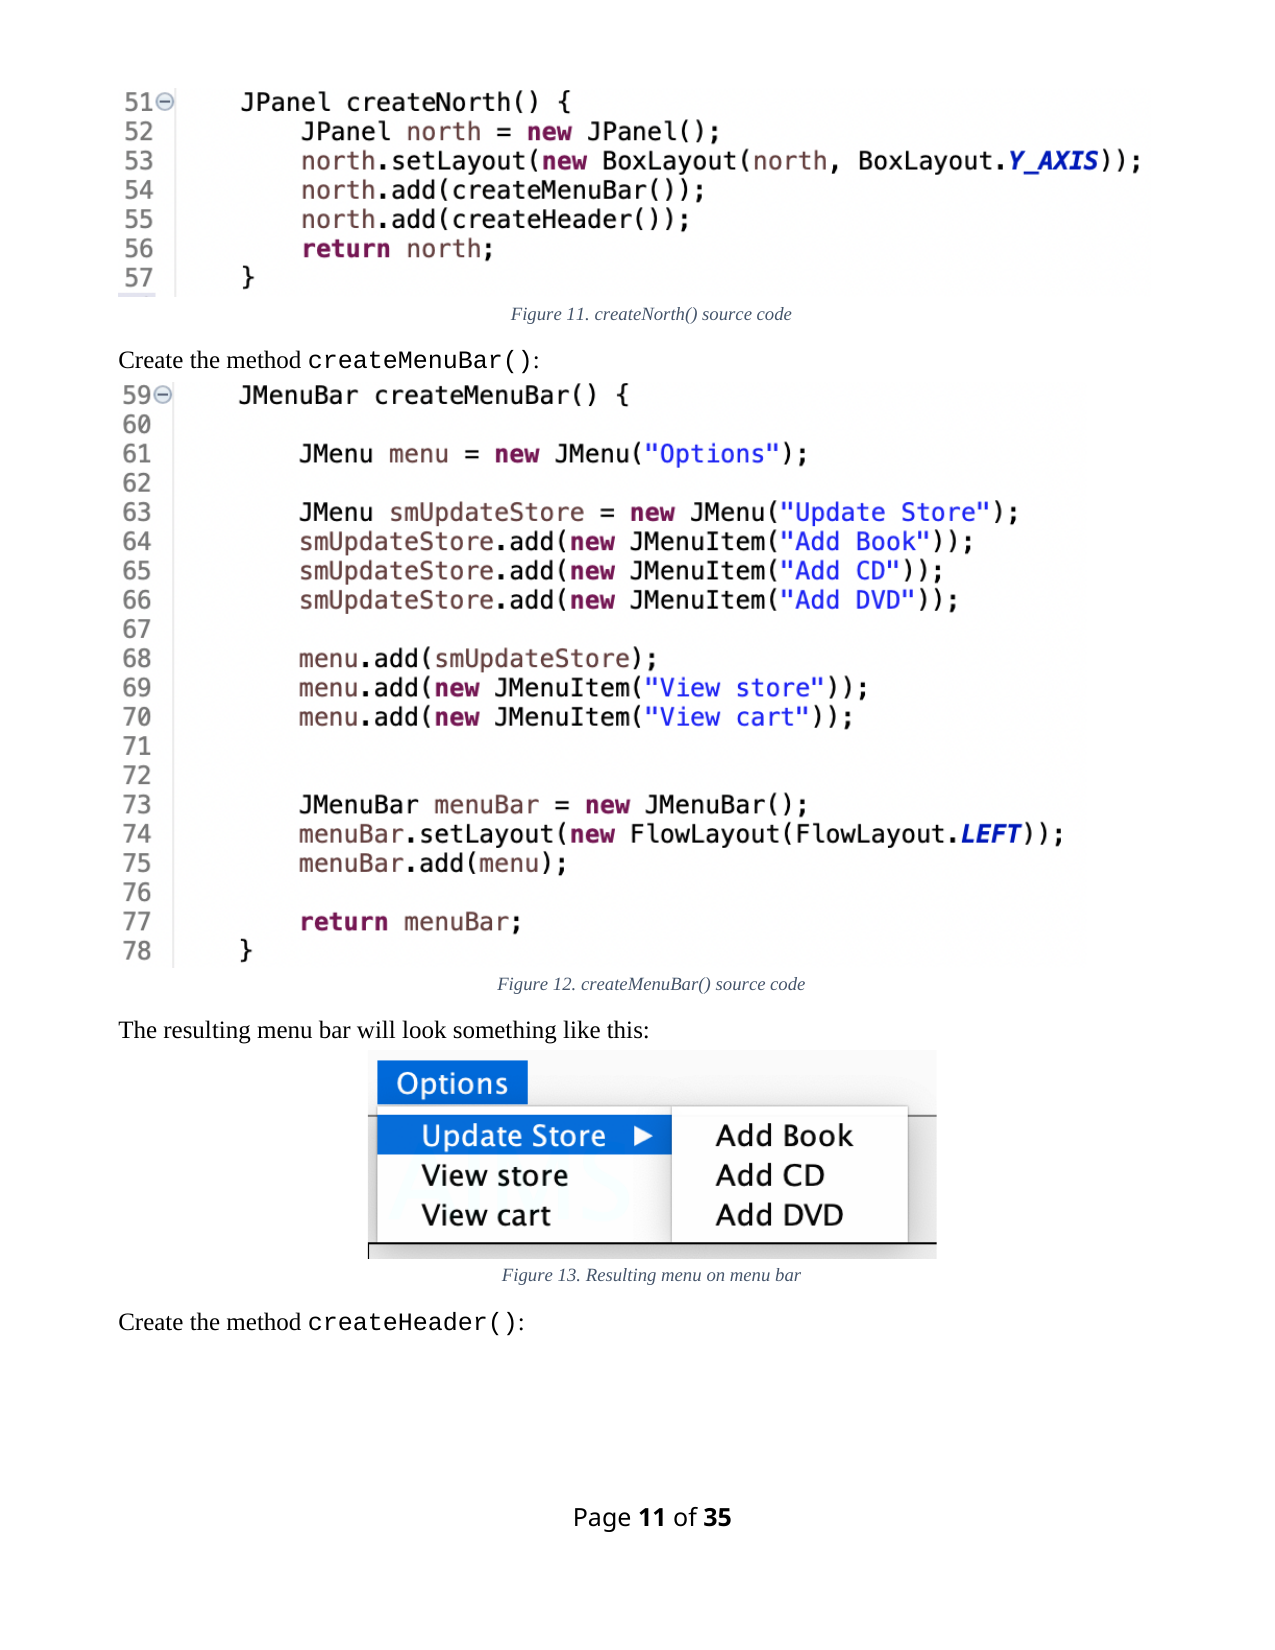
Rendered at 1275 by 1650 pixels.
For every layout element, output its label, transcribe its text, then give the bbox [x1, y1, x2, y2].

text The resulting menu bar will look something like this: [118, 1016, 1186, 1044]
text Create the method createHeader(): [118, 1307, 1186, 1337]
picture [367, 1050, 937, 1259]
text Create the method createMenuBar(): [118, 345, 1186, 376]
text Figure 13. Resulting menu on menu bar [118, 1264, 1186, 1286]
picture [118, 88, 1152, 297]
text Figure 12. createMenuBar() source code [118, 973, 1186, 995]
picture [118, 382, 1087, 968]
text Figure 11. createNorth() source code [118, 303, 1186, 324]
